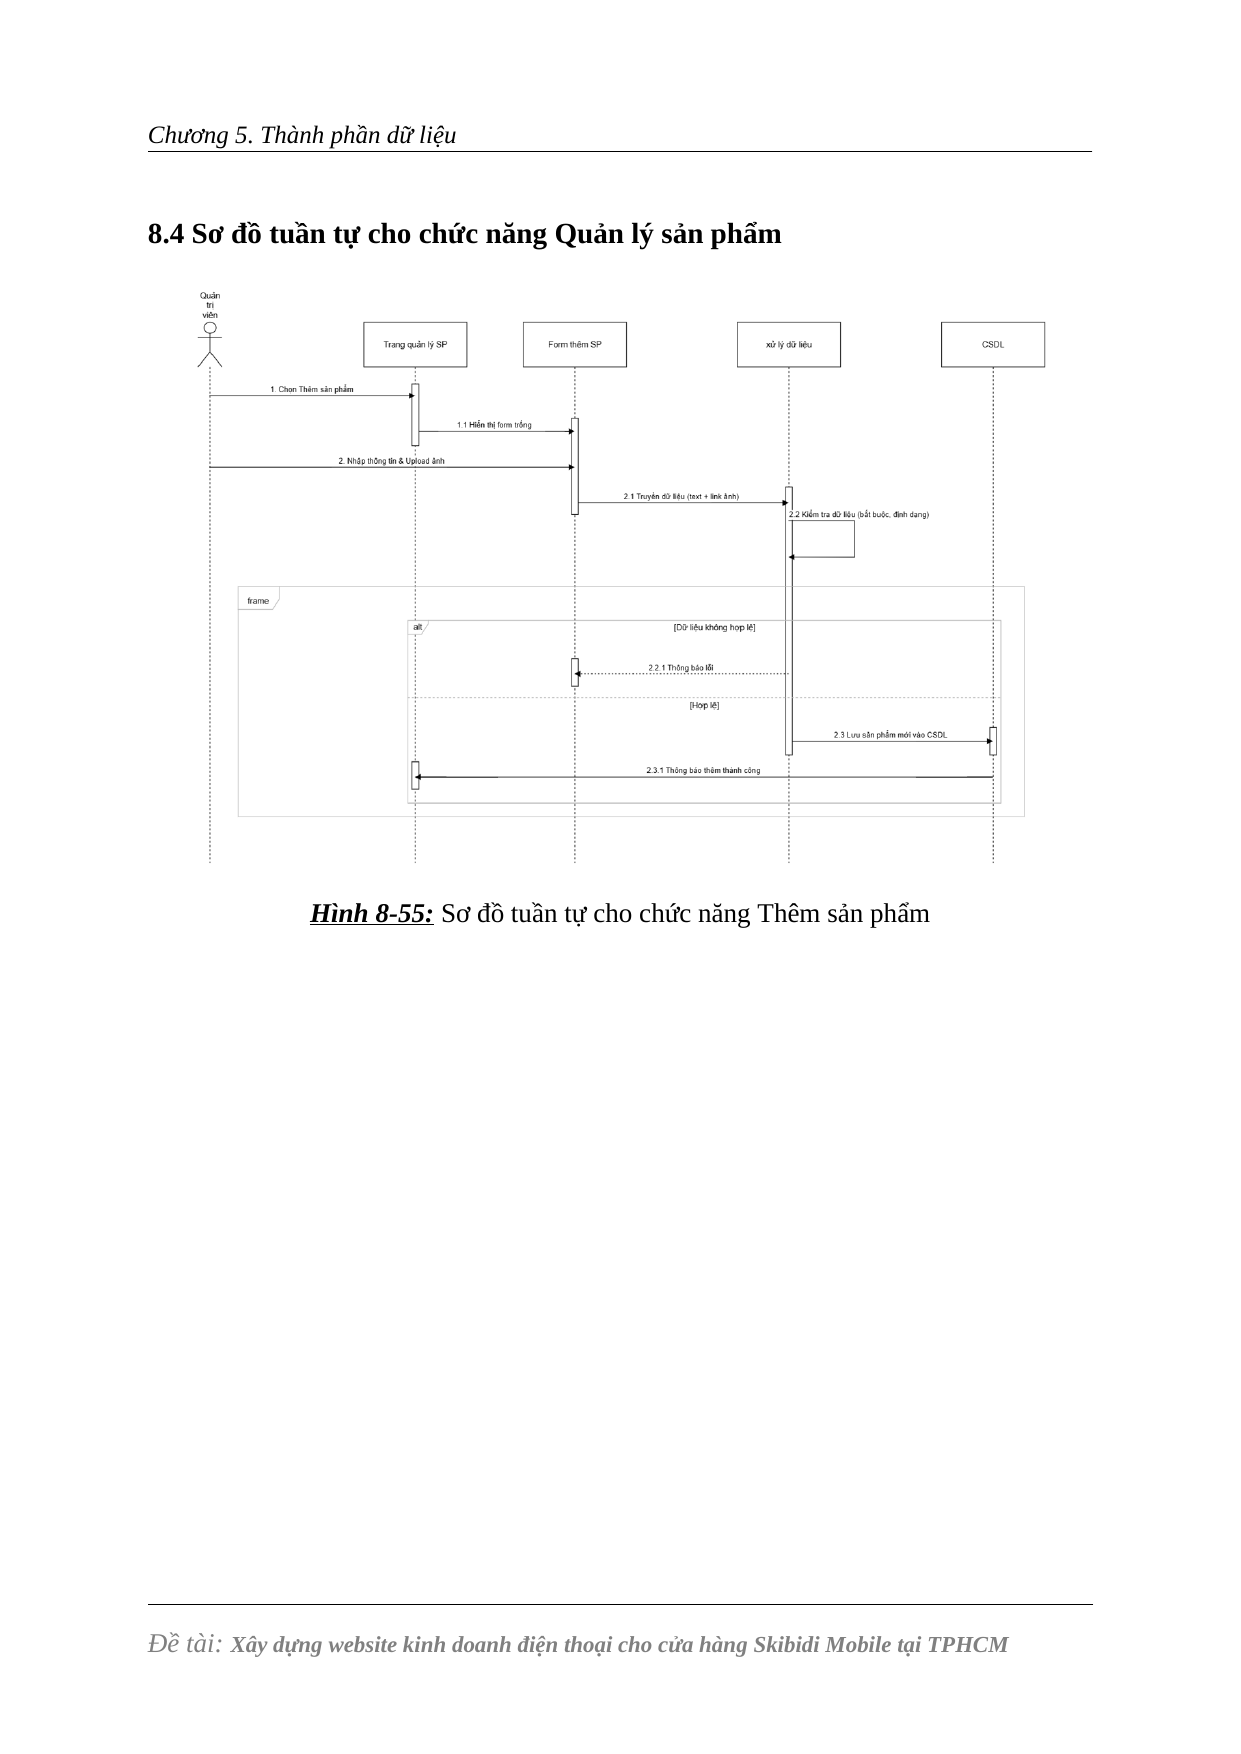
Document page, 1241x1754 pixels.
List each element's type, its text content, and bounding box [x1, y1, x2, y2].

subtitle Sơ đồ tuần tự cho chức năng Quản lý sản phẩm [148, 207, 1092, 253]
picture [185, 277, 1055, 875]
